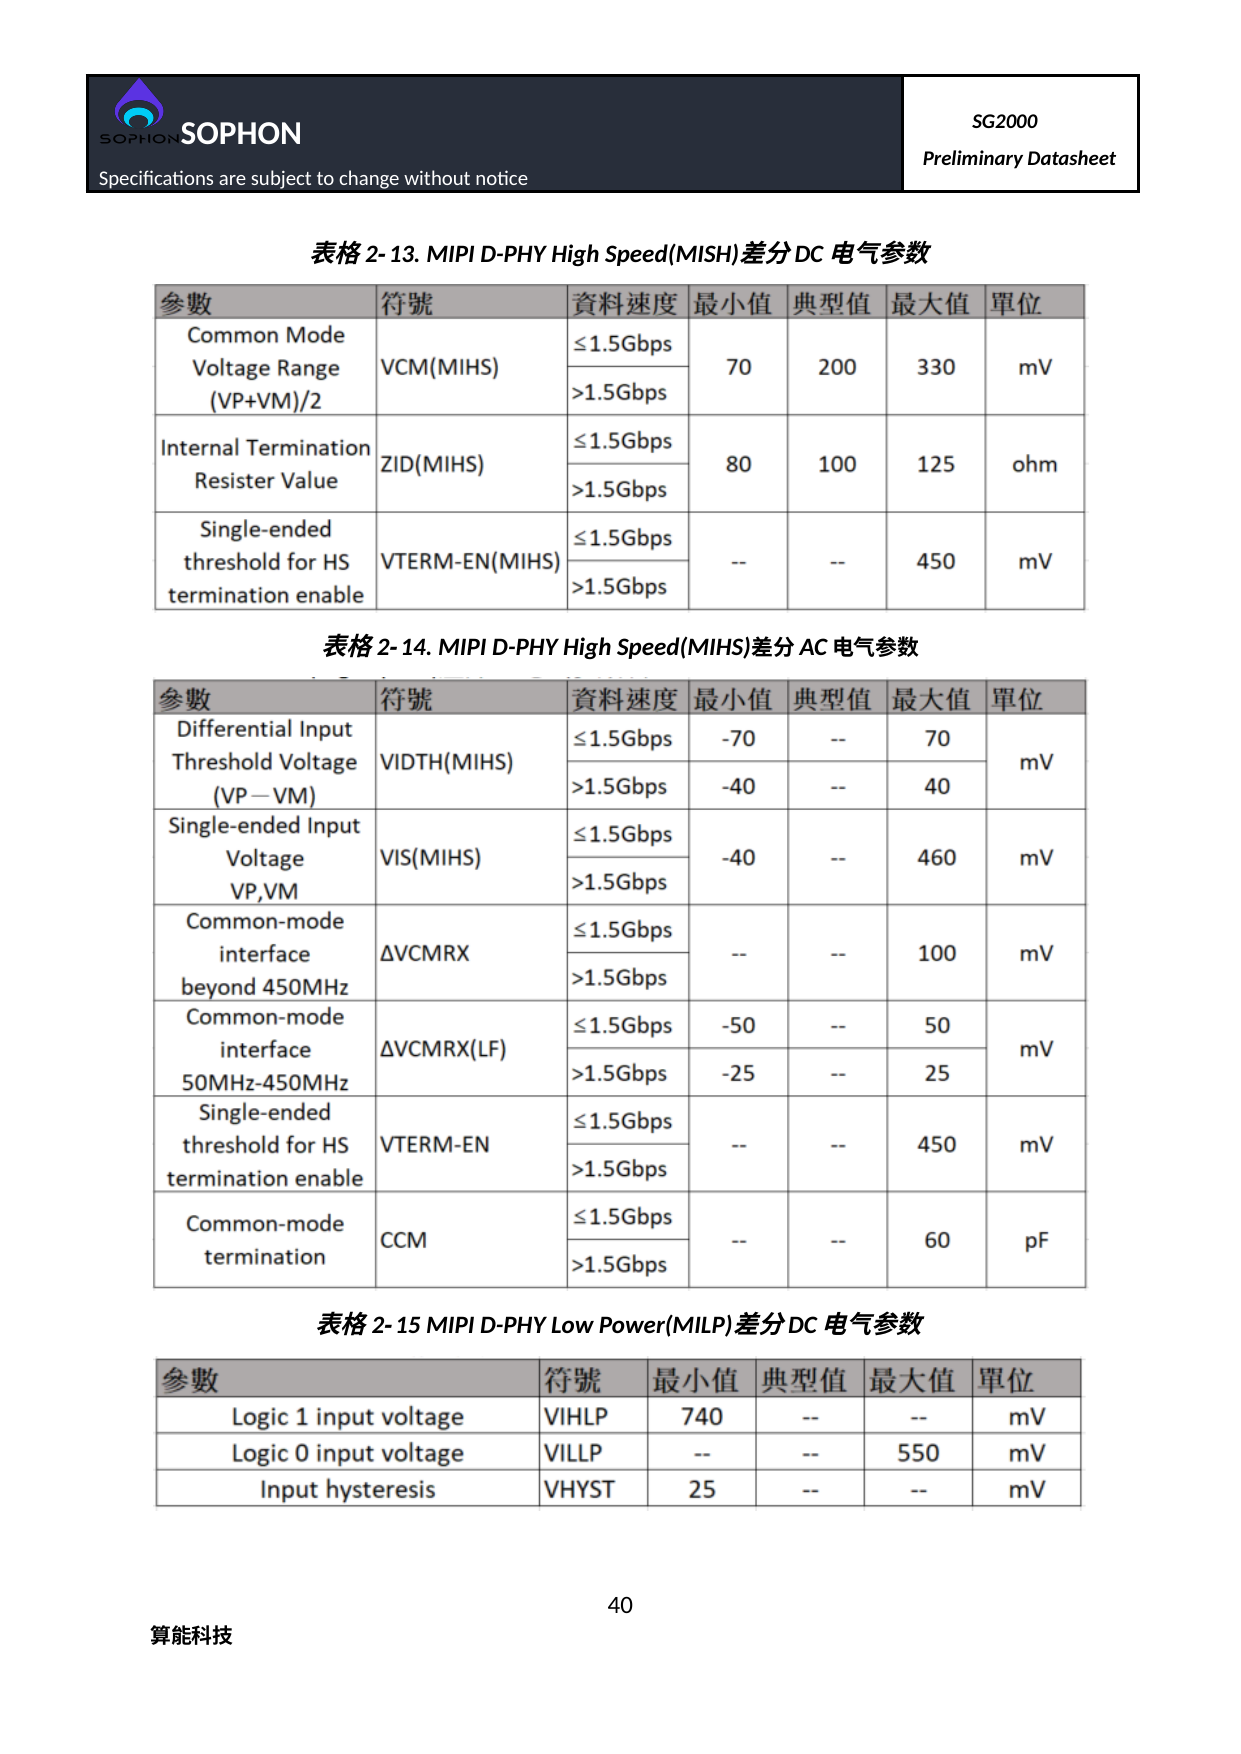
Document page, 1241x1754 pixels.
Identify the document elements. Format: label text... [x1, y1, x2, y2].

text 表格 2‑14. MIPI D-PHY High Speed(MIHS)差分AC电气参数 [150, 627, 1090, 663]
text 表格 2‑13. MIPI D-PHY High Speed(MISH)差分DC电气参数 [150, 234, 1090, 270]
text 表格 2‑15 MIPI D-PHY Low Power(MILP)差分DC电气参数 [150, 1305, 1090, 1341]
picture [98, 77, 181, 145]
